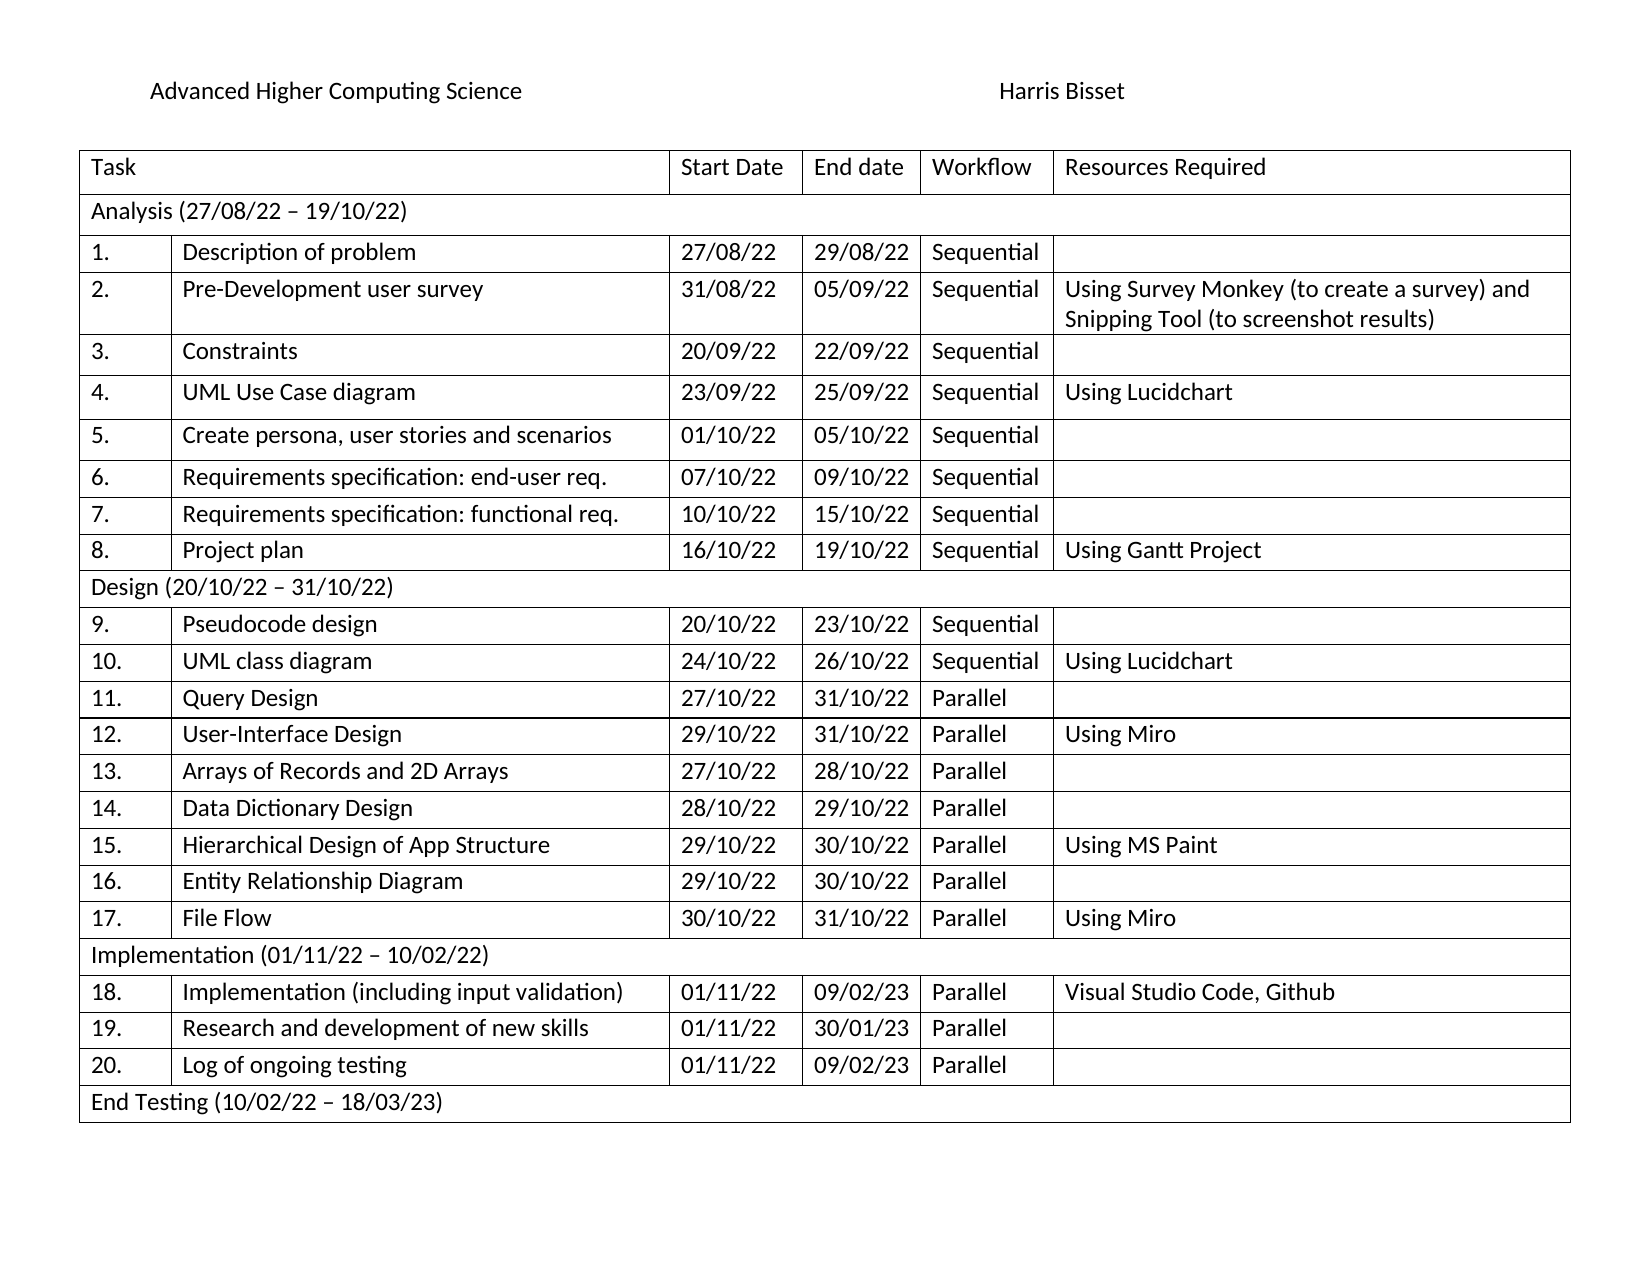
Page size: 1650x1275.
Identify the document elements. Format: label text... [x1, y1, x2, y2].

table_cell 4. [80, 376, 171, 419]
table_cell Parallel [921, 902, 1053, 938]
table_cell 23/10/22 [803, 608, 920, 644]
table_header Task [80, 151, 669, 194]
table_cell 29/10/22 [803, 792, 920, 828]
table_cell 30/10/22 [803, 866, 920, 901]
table_cell Parallel [921, 1013, 1053, 1048]
table_cell 29/08/22 [803, 236, 920, 272]
table_cell Using Lucidchart [1054, 645, 1570, 681]
table_cell Using Lucidchart [1054, 376, 1570, 419]
table_cell [1054, 335, 1570, 375]
table_cell 16. [80, 866, 171, 901]
table_header End date [803, 151, 920, 194]
table_cell 19. [80, 1013, 171, 1048]
table_cell 31/10/22 [803, 682, 920, 717]
table_cell Using MS Paint [1054, 829, 1570, 864]
table_cell 31/08/22 [670, 273, 802, 334]
table_cell 10. [80, 645, 171, 681]
table_cell File Flow [172, 902, 669, 938]
table_cell [1054, 755, 1570, 791]
table_header Start Date [670, 151, 802, 194]
table_cell 27/10/22 [670, 682, 802, 717]
table_cell Analysis (27/08/22 – 19/10/22) [80, 195, 1570, 235]
table_cell End Testing (10/02/22 – 18/03/23) [80, 1086, 1570, 1122]
table_cell Parallel [921, 682, 1053, 717]
table_cell 15/10/22 [803, 498, 920, 533]
table_cell 29/10/22 [670, 866, 802, 901]
table_cell Parallel [921, 792, 1053, 828]
table_cell 31/10/22 [803, 719, 920, 754]
table_cell 10/10/22 [670, 498, 802, 533]
table_cell [1054, 420, 1570, 460]
table_header Workflow [921, 151, 1053, 194]
table_cell User-Interface Design [172, 719, 669, 754]
table_cell 29/10/22 [670, 719, 802, 754]
table_cell Using Gantt Project [1054, 535, 1570, 570]
table_cell 12. [80, 719, 171, 754]
table_cell Implementation (01/11/22 – 10/02/22) [80, 939, 1570, 975]
table_cell 24/10/22 [670, 645, 802, 681]
table_cell Description of problem [172, 236, 669, 272]
table_cell 5. [80, 420, 171, 460]
table_cell Sequential [921, 420, 1053, 460]
table_cell 09/02/23 [803, 1049, 920, 1085]
table_cell 09/02/23 [803, 976, 920, 1012]
table_cell Parallel [921, 1049, 1053, 1085]
table_cell [1054, 866, 1570, 901]
table_cell 01/10/22 [670, 420, 802, 460]
table_cell 16/10/22 [670, 535, 802, 570]
table_cell [1054, 498, 1570, 533]
table_cell 2. [80, 273, 171, 334]
table_cell 20. [80, 1049, 171, 1085]
table_cell 17. [80, 902, 171, 938]
table_cell Using Miro [1054, 719, 1570, 754]
table_cell Parallel [921, 866, 1053, 901]
table_cell Sequential [921, 461, 1053, 497]
table_header Resources Required [1054, 151, 1570, 194]
table_cell Requirements specification: functional req. [172, 498, 669, 533]
table_cell Query Design [172, 682, 669, 717]
table_cell Sequential [921, 608, 1053, 644]
table_cell 9. [80, 608, 171, 644]
table_cell Parallel [921, 755, 1053, 791]
table_cell UML Use Case diagram [172, 376, 669, 419]
table_cell 01/11/22 [670, 976, 802, 1012]
table_cell 18. [80, 976, 171, 1012]
table_cell 28/10/22 [670, 792, 802, 828]
table_cell Requirements specification: end-user req. [172, 461, 669, 497]
table_cell 27/08/22 [670, 236, 802, 272]
table_cell Arrays of Records and 2D Arrays [172, 755, 669, 791]
table_cell Visual Studio Code, Github [1054, 976, 1570, 1012]
table_cell 31/10/22 [803, 902, 920, 938]
table_cell [1054, 461, 1570, 497]
table_cell 20/09/22 [670, 335, 802, 375]
table_cell 13. [80, 755, 171, 791]
table_cell 01/11/22 [670, 1013, 802, 1048]
table_cell UML class diagram [172, 645, 669, 681]
table_cell Sequential [921, 376, 1053, 419]
table_cell Entity Relationship Diagram [172, 866, 669, 901]
table_cell Sequential [921, 498, 1053, 533]
table_cell Parallel [921, 719, 1053, 754]
table_cell 22/09/22 [803, 335, 920, 375]
table_cell 30/01/23 [803, 1013, 920, 1048]
table_cell Pre-Development user survey [172, 273, 669, 334]
table_cell 20/10/22 [670, 608, 802, 644]
table_cell [1054, 608, 1570, 644]
table_cell 8. [80, 535, 171, 570]
table_cell [1054, 236, 1570, 272]
table_cell Sequential [921, 645, 1053, 681]
table_cell Parallel [921, 976, 1053, 1012]
table_cell 30/10/22 [670, 902, 802, 938]
table_cell 11. [80, 682, 171, 717]
table_cell 7. [80, 498, 171, 533]
table_cell 15. [80, 829, 171, 864]
table_cell 26/10/22 [803, 645, 920, 681]
table_cell 25/09/22 [803, 376, 920, 419]
table_cell Project plan [172, 535, 669, 570]
table_cell Sequential [921, 273, 1053, 334]
table_cell [1054, 792, 1570, 828]
table_cell 09/10/22 [803, 461, 920, 497]
table_cell 07/10/22 [670, 461, 802, 497]
table_cell Data Dictionary Design [172, 792, 669, 828]
table_cell 01/11/22 [670, 1049, 802, 1085]
table_cell 6. [80, 461, 171, 497]
table_cell 27/10/22 [670, 755, 802, 791]
table_cell 29/10/22 [670, 829, 802, 864]
table_cell Using Survey Monkey (to create a survey) and Snipping Tool (to screenshot results) [1054, 273, 1570, 334]
table_cell Hierarchical Design of App Structure [172, 829, 669, 864]
table_cell 3. [80, 335, 171, 375]
table_cell 05/09/22 [803, 273, 920, 334]
table_cell Implementation (including input validation) [172, 976, 669, 1012]
table_cell Pseudocode design [172, 608, 669, 644]
table_cell Parallel [921, 829, 1053, 864]
table_cell 1. [80, 236, 171, 272]
table_cell [1054, 1049, 1570, 1085]
table_cell 23/09/22 [670, 376, 802, 419]
table_cell 30/10/22 [803, 829, 920, 864]
table_cell Log of ongoing testing [172, 1049, 669, 1085]
table_cell [1054, 682, 1570, 717]
table_cell Constraints [172, 335, 669, 375]
table_cell Sequential [921, 236, 1053, 272]
table_cell Sequential [921, 335, 1053, 375]
table_cell Sequential [921, 535, 1053, 570]
table_cell 19/10/22 [803, 535, 920, 570]
table_cell 05/10/22 [803, 420, 920, 460]
table_cell Using Miro [1054, 902, 1570, 938]
table_cell Research and development of new skills [172, 1013, 669, 1048]
table_cell Create persona, user stories and scenarios [172, 420, 669, 460]
table_cell Design (20/10/22 – 31/10/22) [80, 571, 1570, 607]
table_cell [1054, 1013, 1570, 1048]
table_cell 14. [80, 792, 171, 828]
table_cell 28/10/22 [803, 755, 920, 791]
